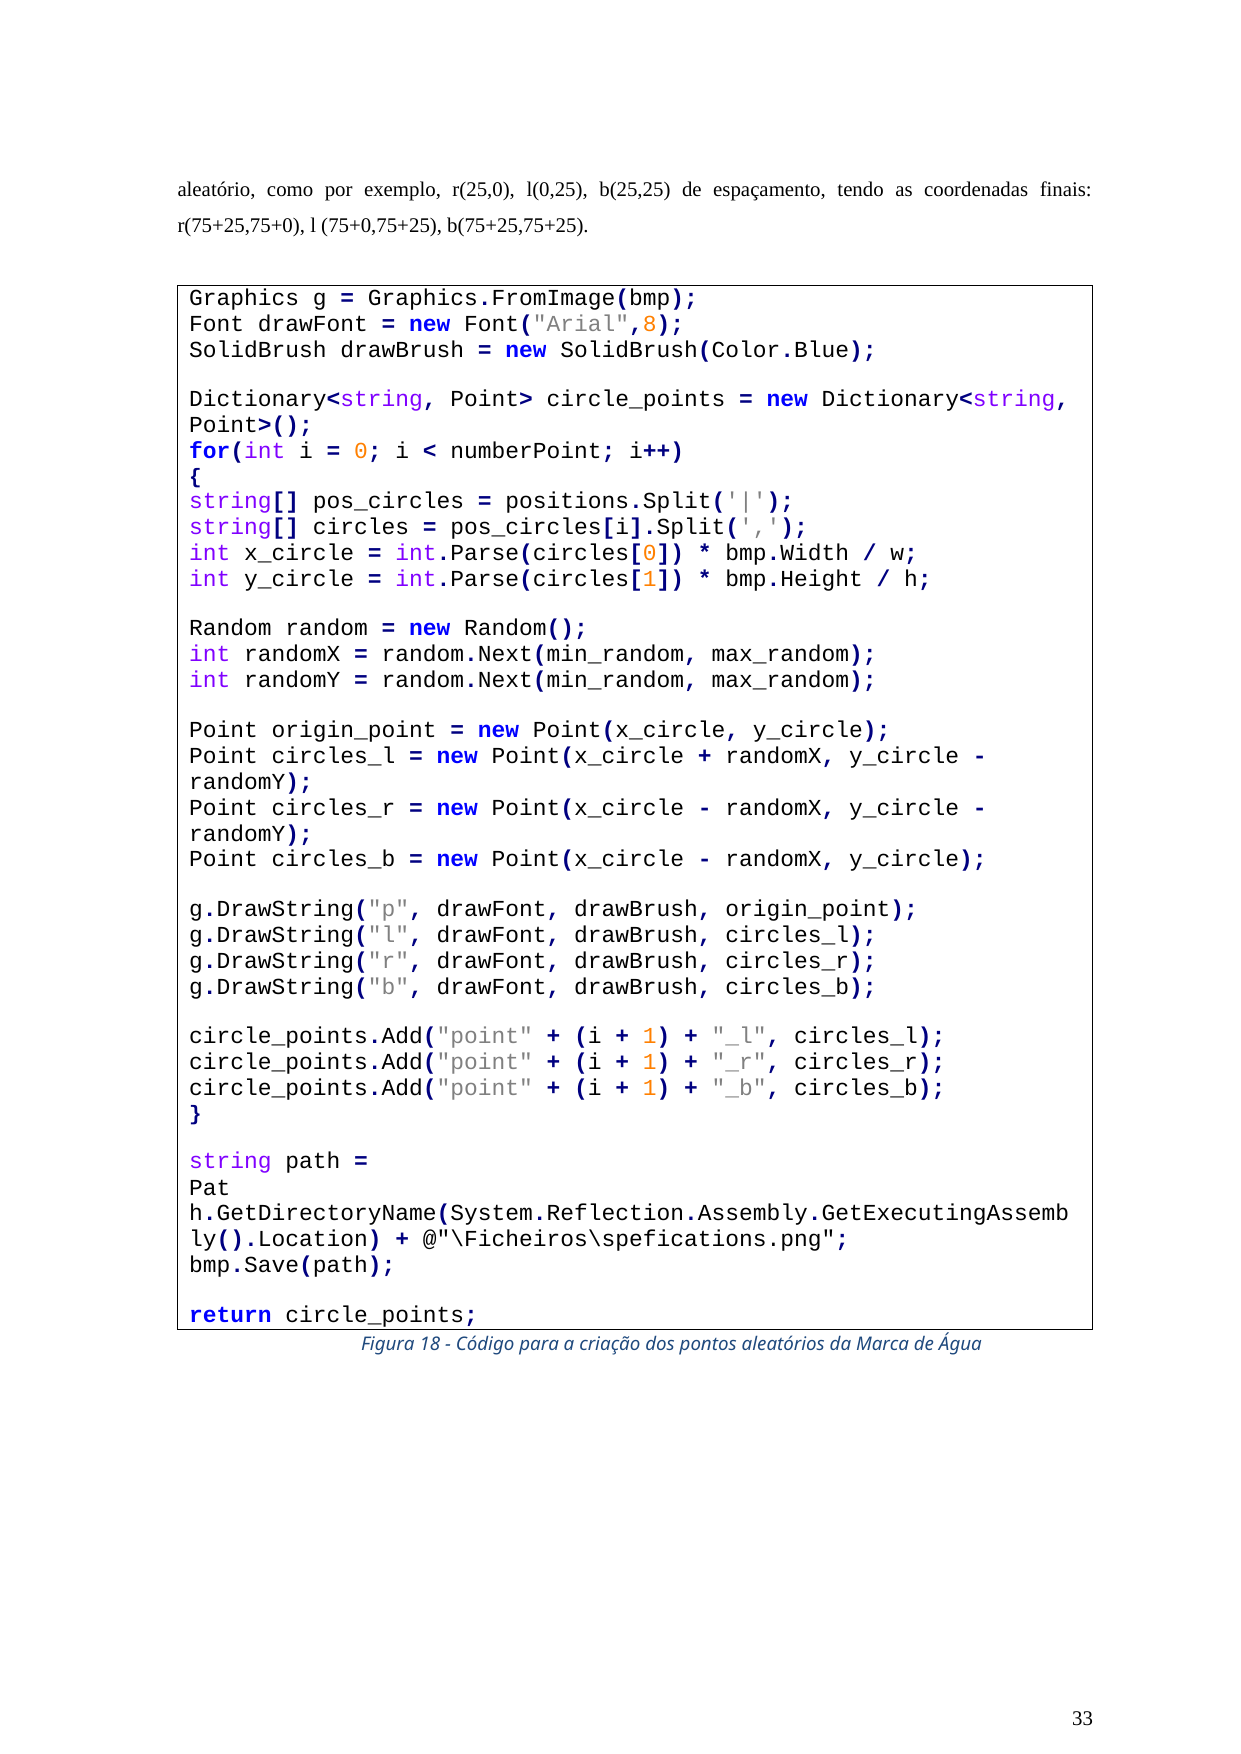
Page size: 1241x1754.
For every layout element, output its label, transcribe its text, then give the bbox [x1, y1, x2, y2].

table_header Graphics g = Graphics.FromImage(bmp); Font drawFont = new Font("Arial",8); SolidBrush drawBrush = new SolidBrush(Color.Blue); Dictionary<string, Point> circle_points = new Dictionary<string, Point>(); for(int i = 0; i < numberPoint; i++) { string[] pos_circles = positions.Split('|'); string[] circles = pos_circles[i].Split(','); int x_circle = int.Parse(circles[0]) * bmp.Width / w; int y_circle = int.Parse(circles[1]) * bmp.Height / h; Random random = new Random(); int randomX = random.Next(min_random, max_random); int randomY = random.Next(min_random, max_random); Point origin_point = new Point(x_circle, y_circle); Point circles_l = new Point(x_circle + randomX, y_circle - randomY); Point circles_r = new Point(x_circle - randomX, y_circle - randomY); Point circles_b = new Point(x_circle - randomX, y_circle); g.DrawString("p", drawFont, drawBrush, origin_point); g.DrawString("l", drawFont, drawBrush, circles_l); g.DrawString("r", drawFont, drawBrush, circles_r); g.DrawString("b", drawFont, drawBrush, circles_b); circle_points.Add("point" + (i + 1) + "_l", circles_l); circle_points.Add("point" + (i + 1) + "_r", circles_r); circle_points.Add("point" + (i + 1) + "_b", circles_b); } string path = Path.GetDirectoryName(System.Reflection.Assembly.GetExecutingAssembly().Location) + @"\Ficheiros\spefications.png"; bmp.Save(path); return circle_points; [178, 286, 1092, 1329]
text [177, 177, 1092, 237]
text Figura 18 - Código para a criação dos pontos aleatórios da Marca de Água [177, 1330, 1092, 1356]
